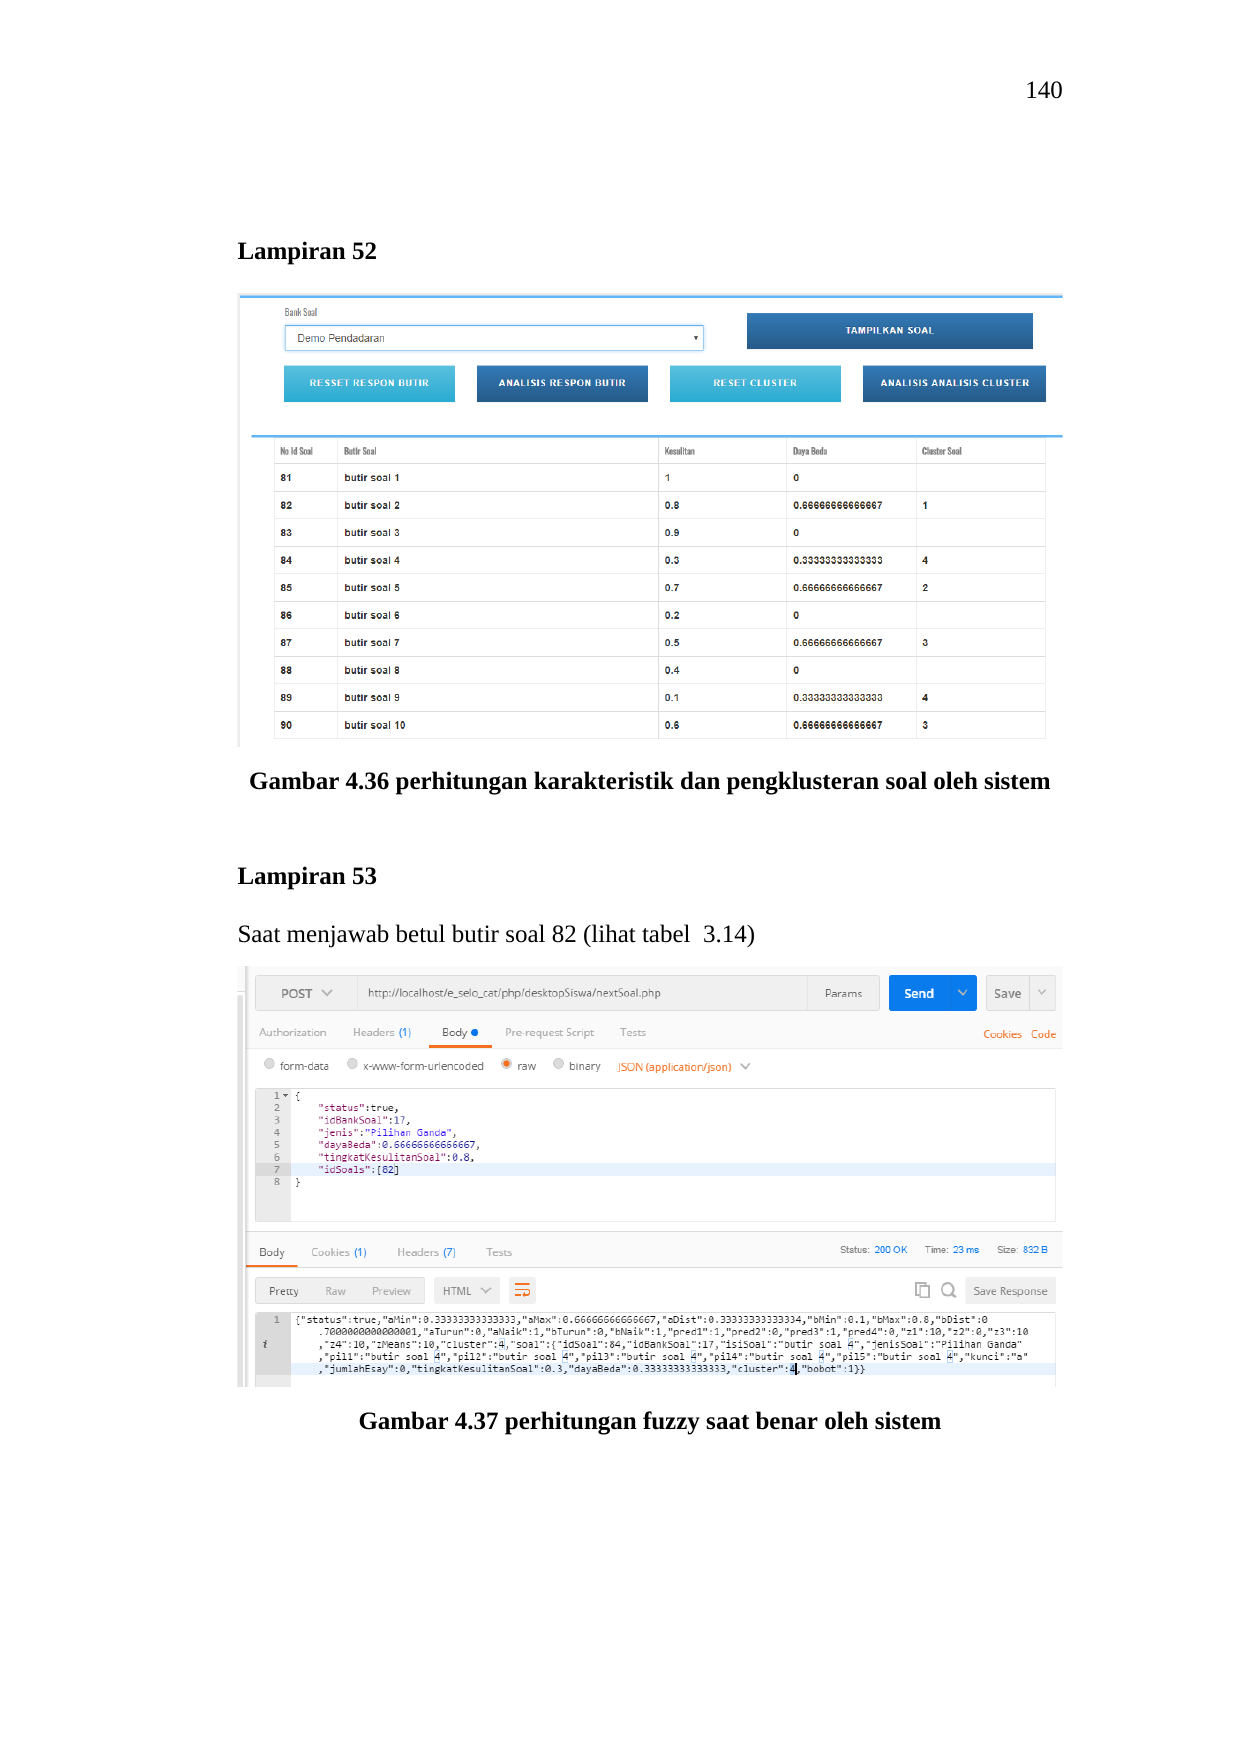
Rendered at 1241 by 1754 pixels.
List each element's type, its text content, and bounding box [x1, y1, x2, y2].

text Saat menjawab betul butir soal 82 (lihat tabel 3.14) [237, 919, 1063, 947]
picture [237, 966, 1063, 1387]
text Gambar 4.36 perhitungan karakteristik dan pengklusteran soal oleh sistem [237, 766, 1063, 794]
subtitle Lampiran 52 [237, 236, 1063, 265]
text Gambar 4.37 perhitungan fuzzy saat benar oleh sistem [237, 1406, 1063, 1434]
subtitle Lampiran 53 [237, 861, 1063, 890]
picture [237, 293, 1063, 747]
